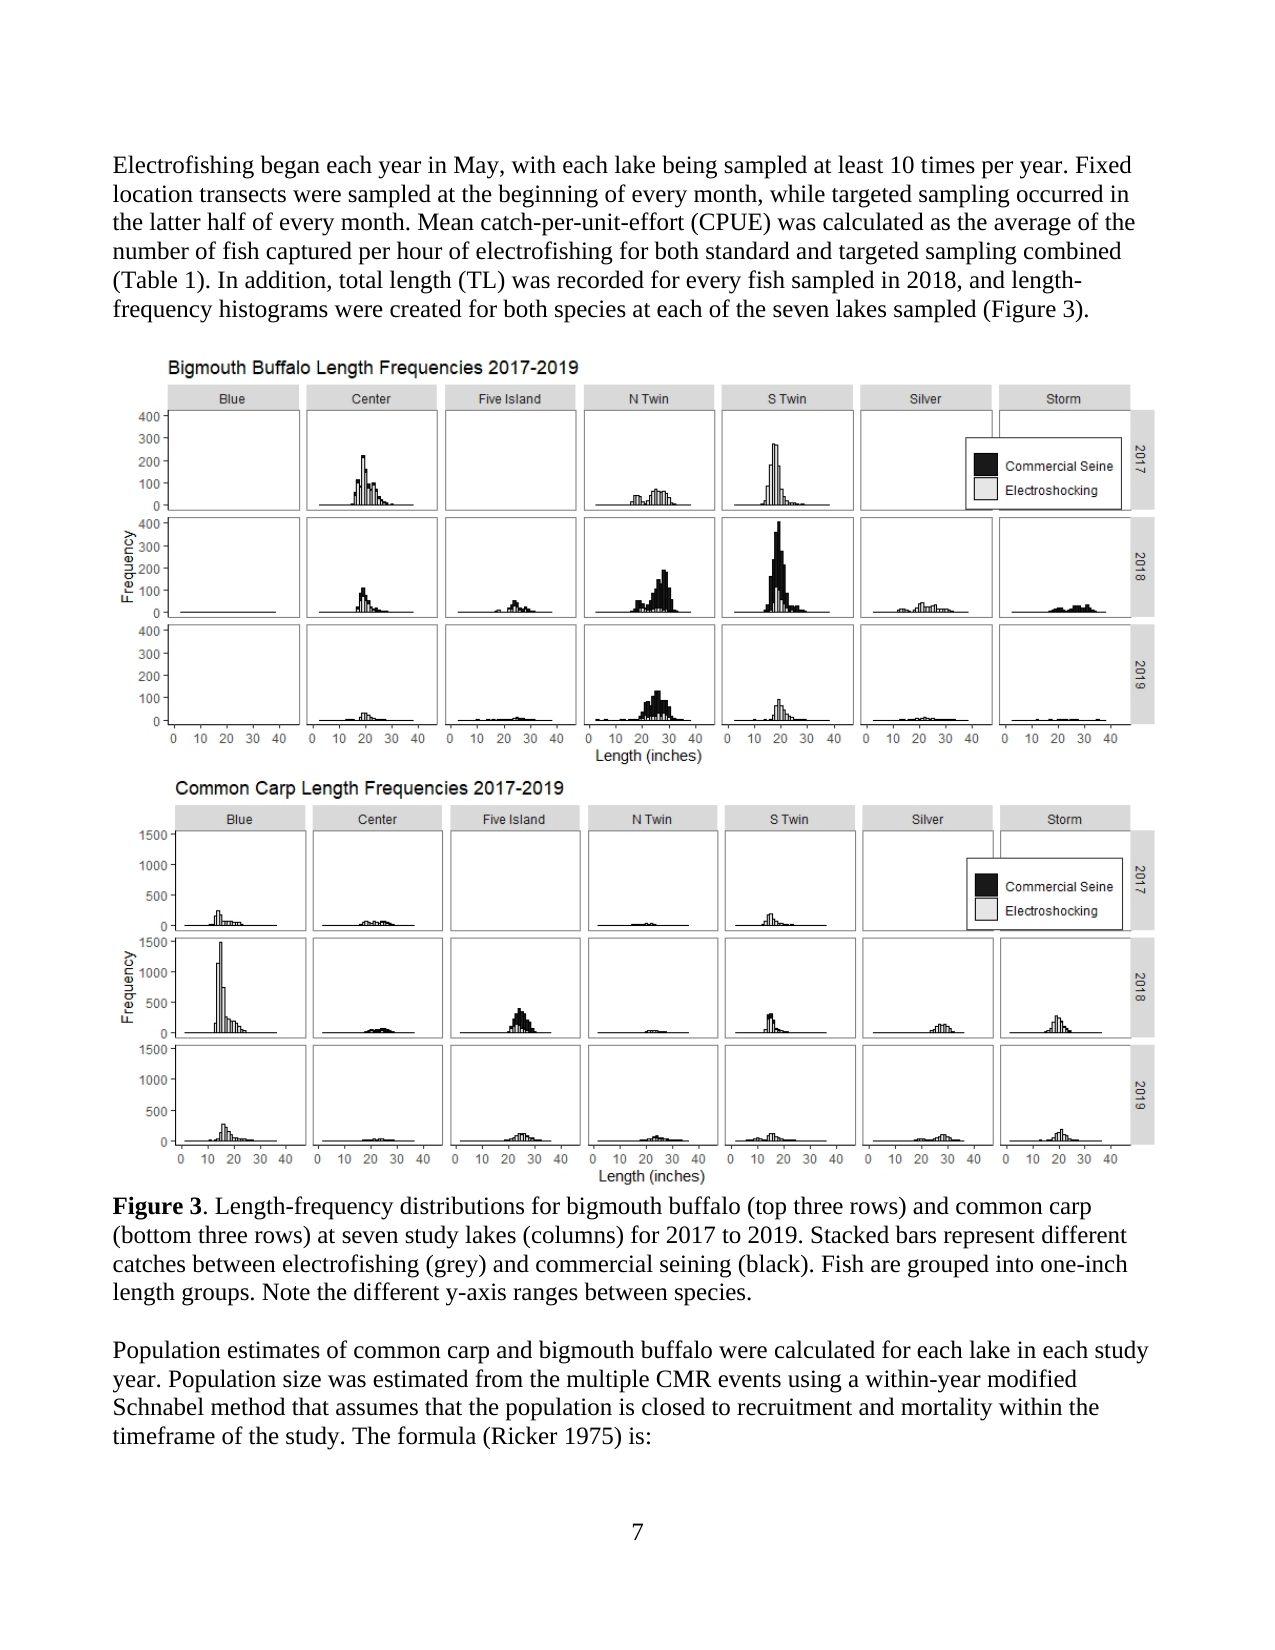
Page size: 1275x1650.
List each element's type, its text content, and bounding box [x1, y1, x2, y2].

text Figure 3. Length-frequency distributions for bigmouth buffalo (top three rows) and common carp (bottom three rows) at seven study lakes (columns) for 2017 to 2019. Stacked bars represent different catches between electrofishing (grey) and commercial seining (black). Fish are grouped into one-inch length groups. Note the different y-axis ranges between species. [112, 1192, 1162, 1306]
text Electrofishing began each year in May, with each lake being sampled at least 10 times per year. Fixed location transects were sampled at the beginning of every month, while targeted sampling occurred in the latter half of every month. Mean catch-per-unit-effort (CPUE) was calculated as the average of the number of fish captured per hour of electrofishing for both standard and targeted sampling combined (Table 1). In addition, total length (TL) was recorded for every fish sampled in 2018, and length-frequency histograms were created for both species at each of the seven lakes sampled (Figure 3). [112, 150, 1162, 322]
text Population estimates of common carp and bigmouth buffalo were calculated for each lake in each study year. Population size was estimated from the multiple CMR events using a within-year modified Schnabel method that assumes that the population is closed to recruitment and mortality within the timeframe of the study. The formula (Ricker 1975) is: [112, 1335, 1162, 1450]
picture [112, 351, 1163, 1192]
